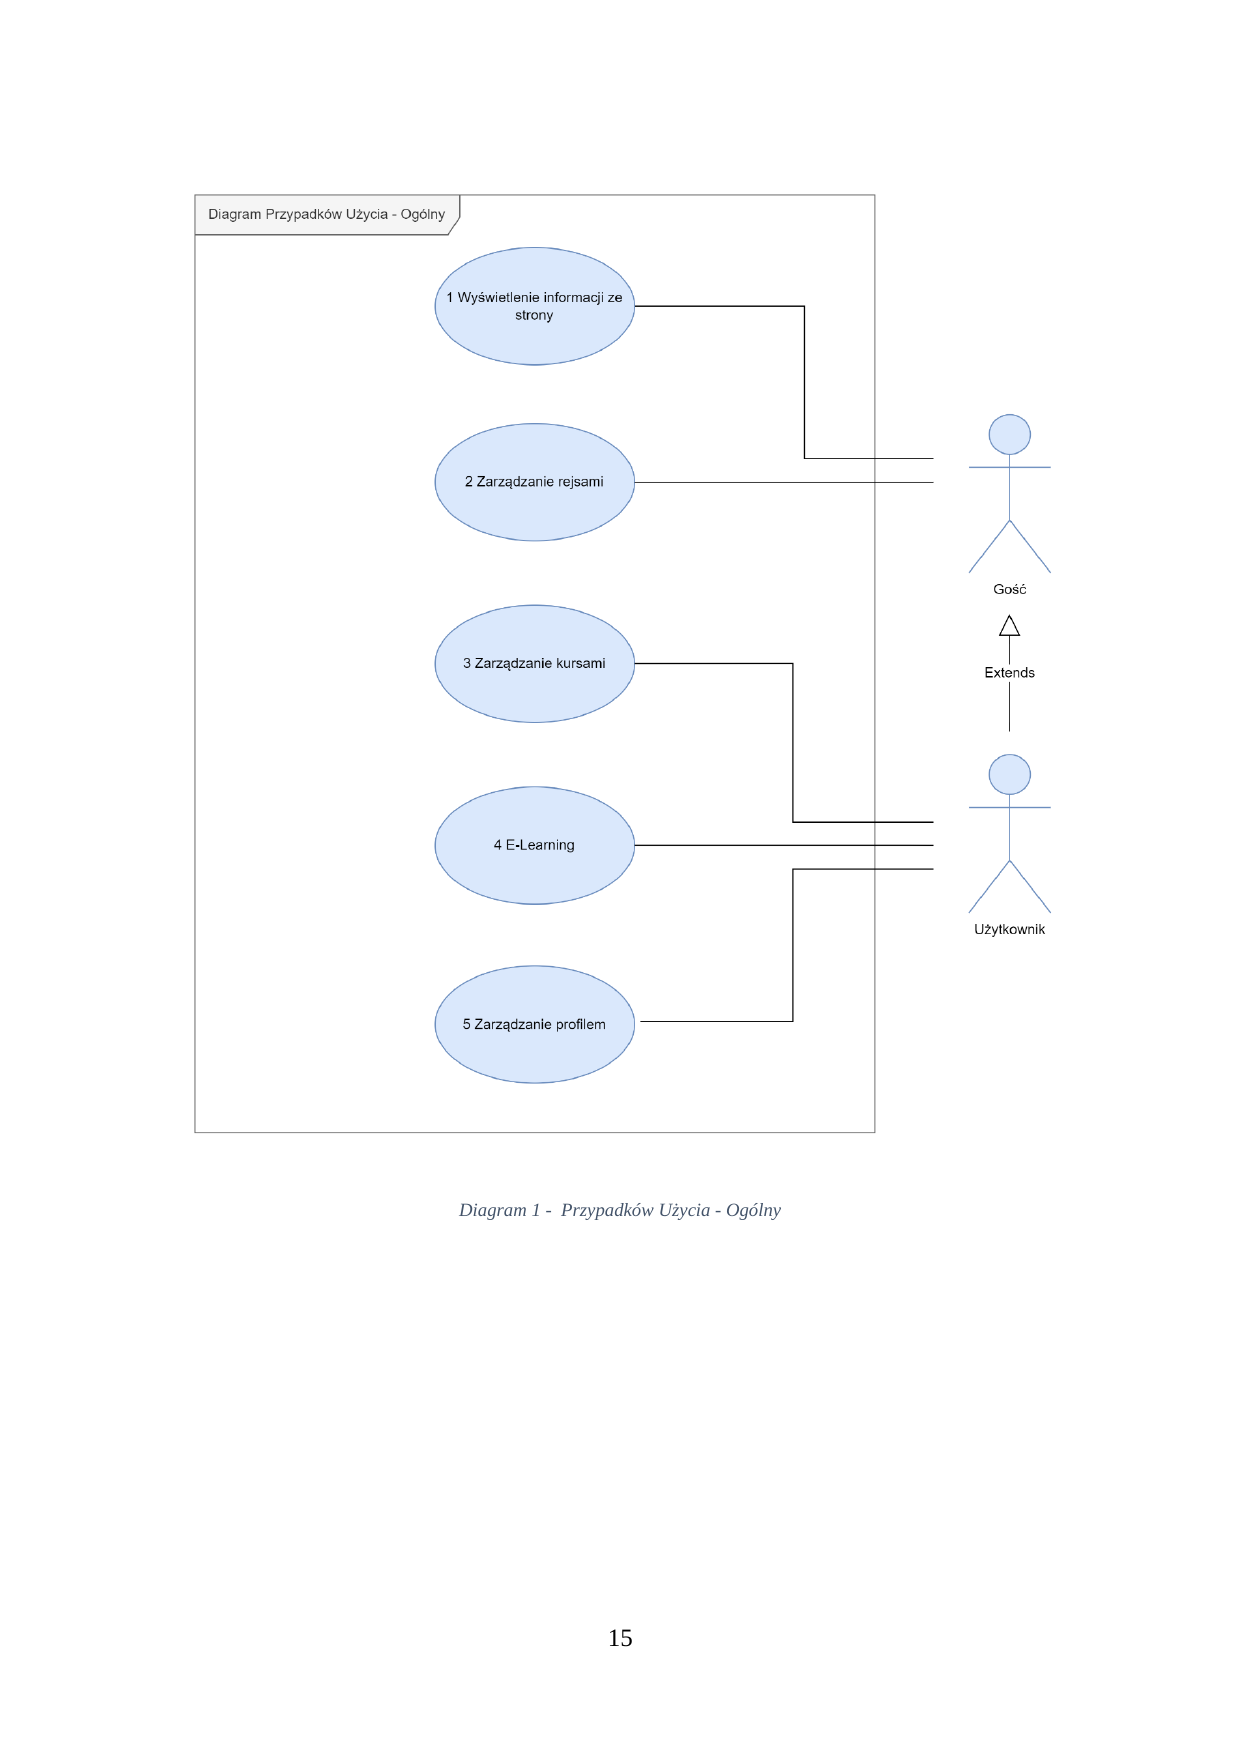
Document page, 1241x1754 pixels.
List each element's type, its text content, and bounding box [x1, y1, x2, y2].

picture [147, 147, 1098, 1180]
